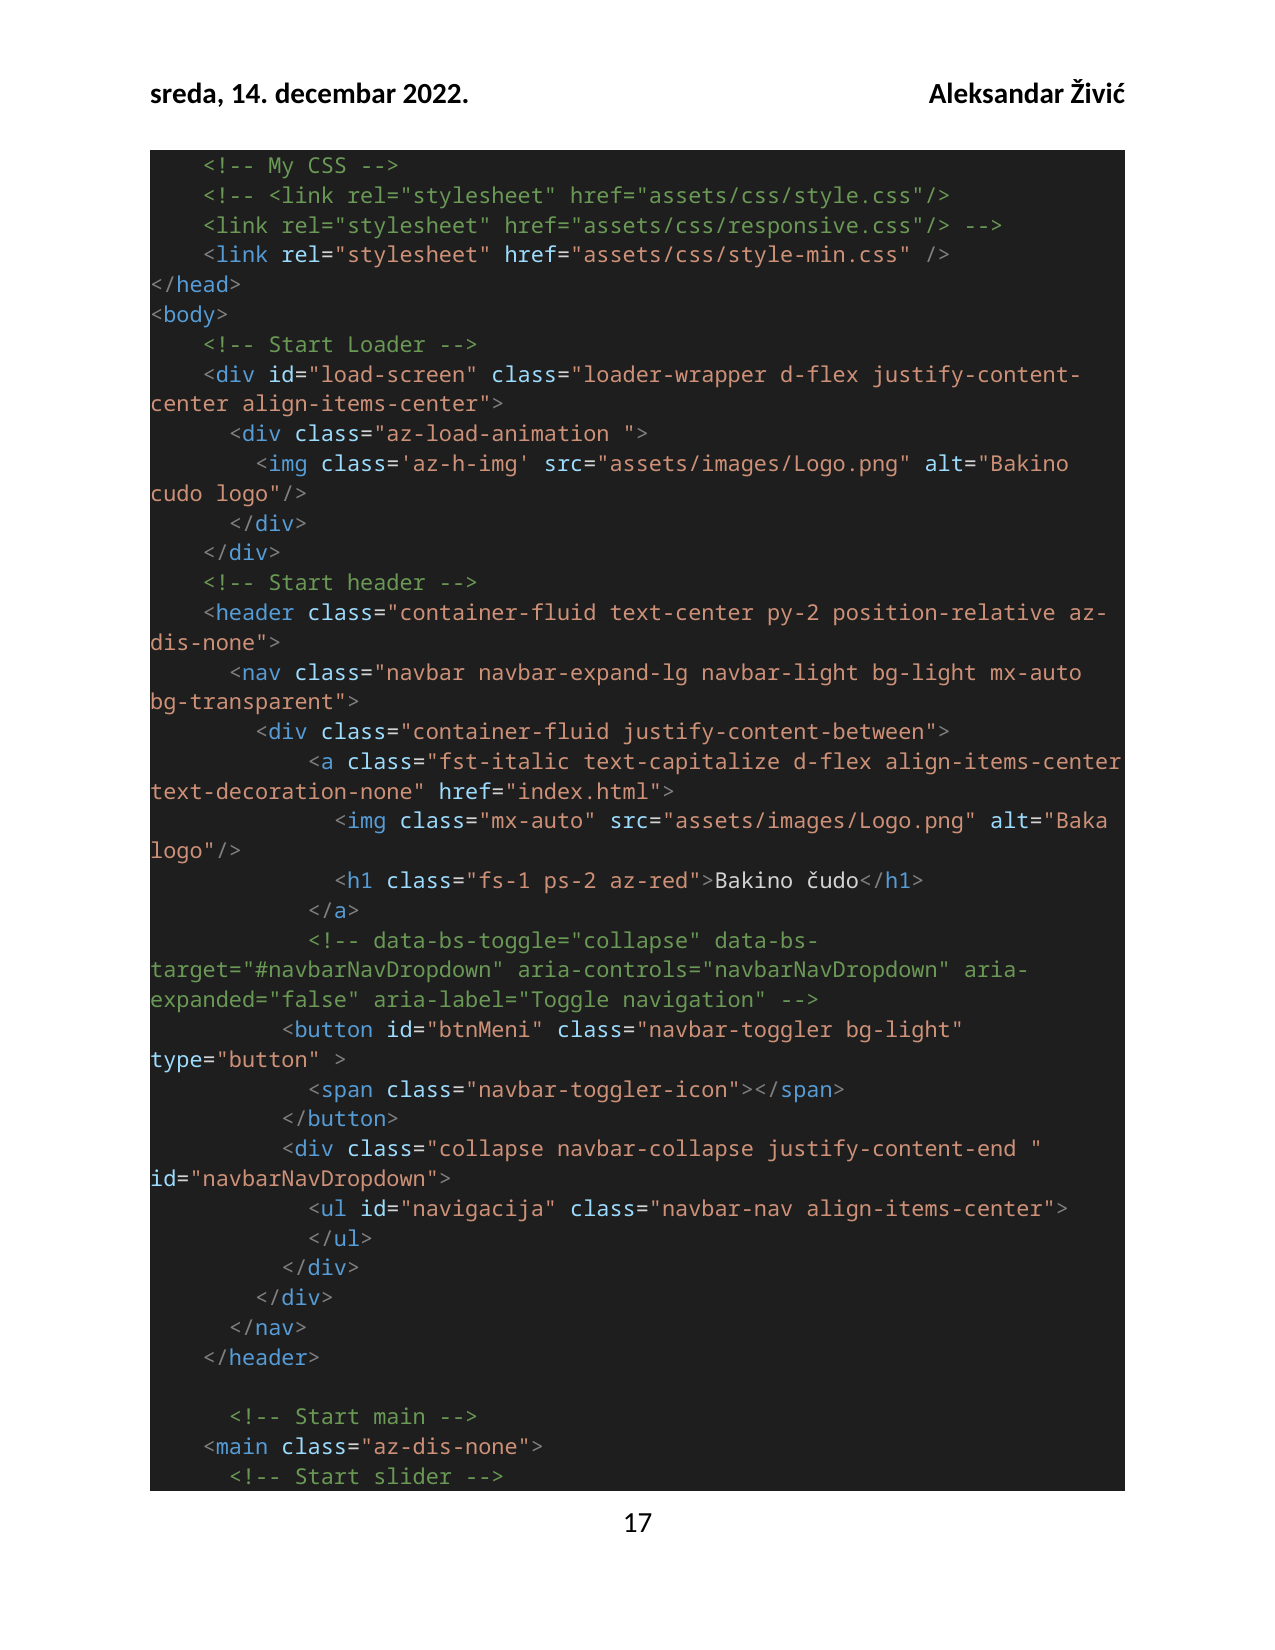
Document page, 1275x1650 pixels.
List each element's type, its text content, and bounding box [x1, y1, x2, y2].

text <div class="container-fluid justify-content-between"> [150, 716, 1125, 746]
text <!-- Start main --> [150, 1401, 1125, 1431]
text <header class="container-fluid text-center py-2 position-relative az-dis-none"> [150, 597, 1125, 656]
text <div class="collapse navbar-collapse justify-content-end " id="navbarNavDropdown"> [150, 1133, 1125, 1193]
text <!-- <link rel="stylesheet" href="assets/css/style.css"/> [150, 180, 1125, 209]
text </ul> [150, 1222, 1125, 1252]
text <link rel="stylesheet" href="assets/css/style-min.css" /> [150, 239, 1125, 269]
text <button id="btnMeni" class="navbar-toggler bg-light" type="button" > [150, 1014, 1125, 1073]
text <a class="fst-italic text-capitalize d-flex align-items-center text-decoration-none" href="index.html"> [150, 746, 1125, 805]
text <!-- My CSS --> [150, 150, 1125, 180]
text <div class="az-load-animation "> [150, 418, 1125, 448]
text <body> [150, 299, 1125, 329]
text <!-- Start Loader --> [150, 329, 1125, 358]
text <!-- Start slider --> [150, 1461, 1125, 1491]
text </nav> [150, 1312, 1125, 1342]
text </div> [150, 1282, 1125, 1312]
text </div> [150, 1252, 1125, 1282]
text </a> [150, 895, 1125, 924]
text <main class="az-dis-none"> [150, 1431, 1125, 1461]
text <nav class="navbar navbar-expand-lg navbar-light bg-light mx-auto bg-transparent"> [150, 656, 1125, 716]
text </div> [150, 507, 1125, 537]
text <img class='az-h-img' src="assets/images/Logo.png" alt="Bakino cudo logo"/> [150, 448, 1125, 507]
text </head> [150, 269, 1125, 299]
text <link rel="stylesheet" href="assets/css/responsive.css"/> --> [150, 209, 1125, 239]
text </div> [150, 537, 1125, 567]
text <div id="load-screen" class="loader-wrapper d-flex justify-content-center align-items-center"> [150, 358, 1125, 418]
text <span class="navbar-toggler-icon"></span> [150, 1073, 1125, 1103]
text </header> [150, 1342, 1125, 1371]
text <img class="mx-auto" src="assets/images/Logo.png" alt="Baka logo"/> [150, 805, 1125, 865]
text <h1 class="fs-1 ps-2 az-red">Bakino čudo</h1> [150, 865, 1125, 895]
text <ul id="navigacija" class="navbar-nav align-items-center"> [150, 1193, 1125, 1222]
text </button> [150, 1103, 1125, 1133]
text <!-- Start header --> [150, 567, 1125, 597]
text <!-- data-bs-toggle="collapse" data-bs-target="#navbarNavDropdown" aria-controls="navbarNavDropdown" aria-expanded="false" aria-label="Toggle navigation" --> [150, 924, 1125, 1014]
